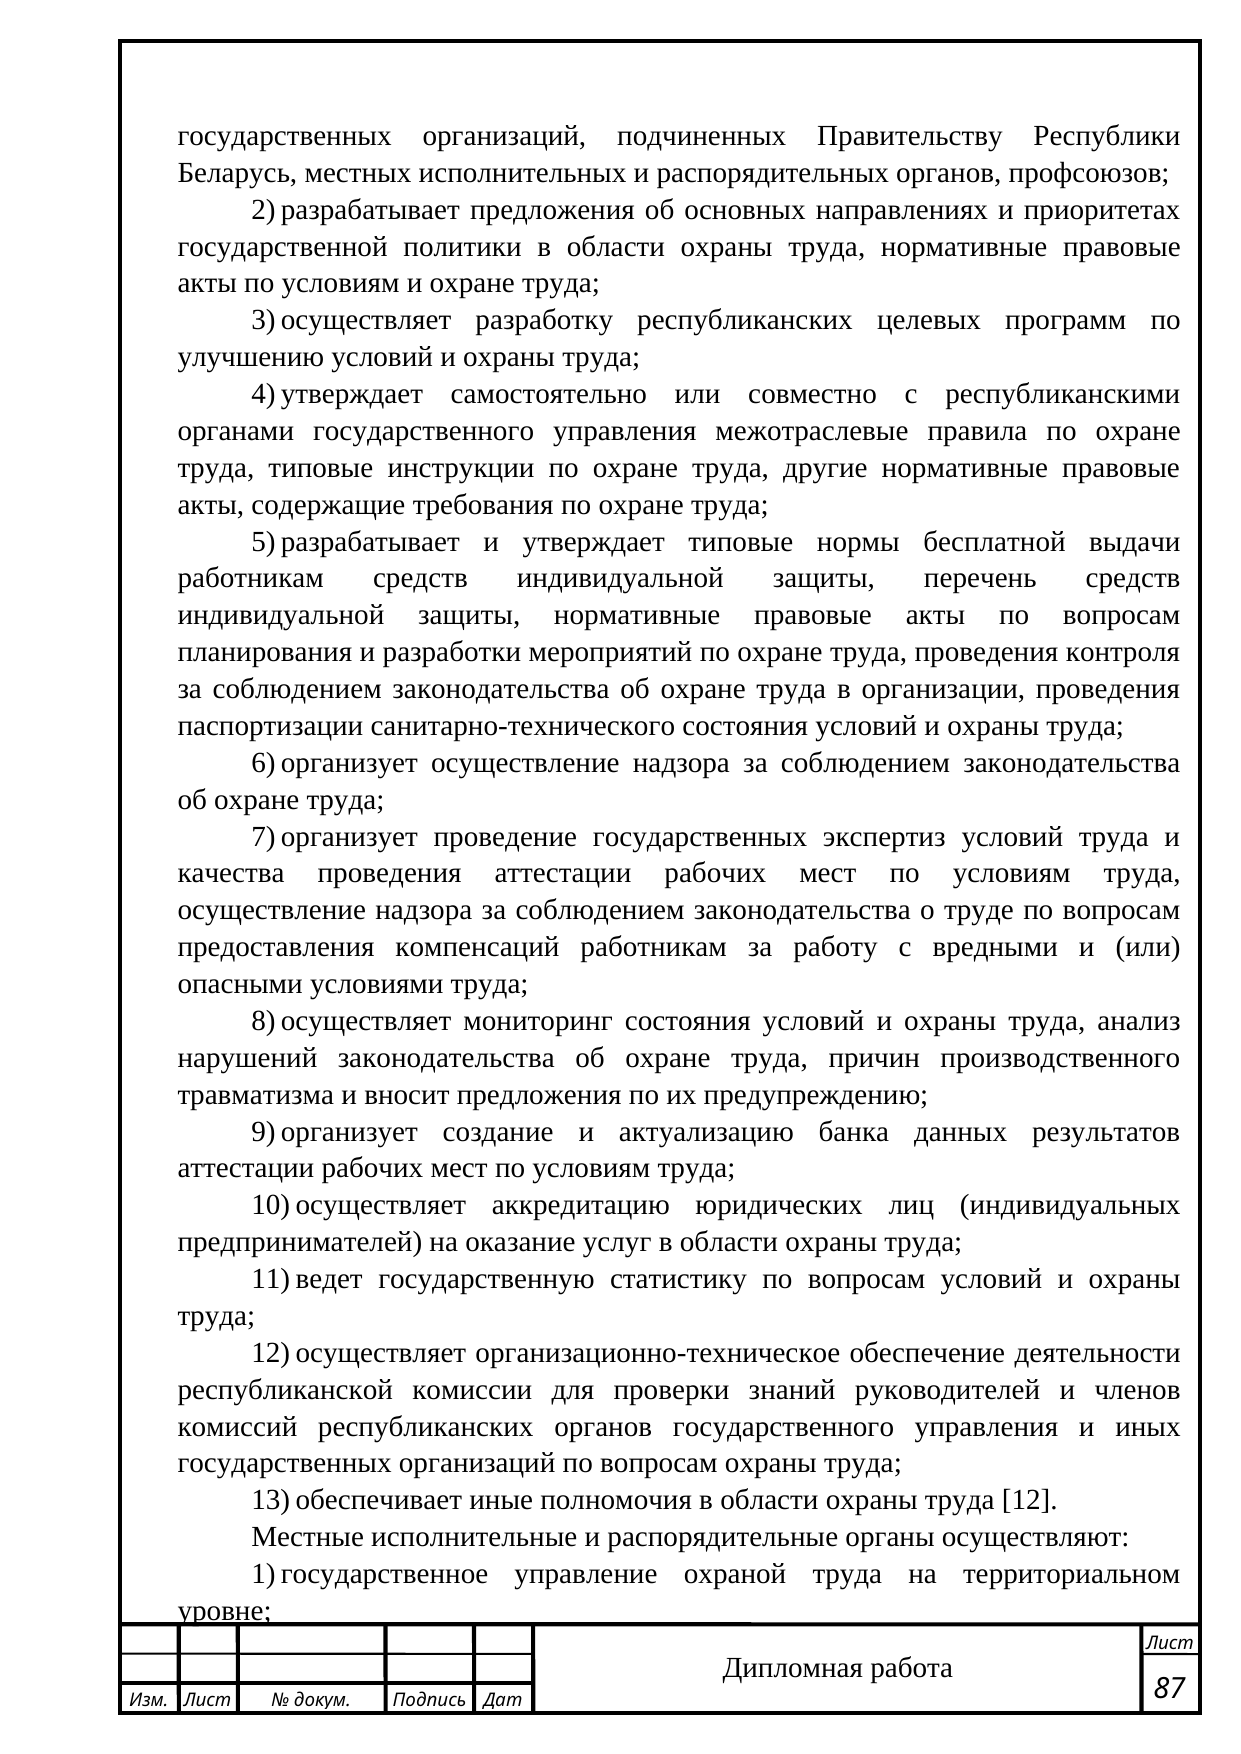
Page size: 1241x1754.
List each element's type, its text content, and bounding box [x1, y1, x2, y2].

text Местные исполнительные и распорядительные органы осуществляют: [177, 1519, 1181, 1553]
list разрабатывает и утверждает типовые нормы бесплатной выдачи работникам средств индивидуальной защиты, перечень средств индивидуальной защиты, нормативные правовые акты по вопросам планирования и разработки мероприятий по охране труда, проведения контроля за соблюдением законодательства об охране труда в организации, проведения паспортизации санитарно-технического состояния условий и охраны труда; [177, 524, 1181, 742]
list организует создание и актуализацию банка данных результатов аттестации рабочих мест по условиям труда; [177, 1114, 1181, 1184]
list государственное управление охраной труда на территориальном уровне; [177, 1556, 1181, 1622]
list разрабатывает предложения об основных направлениях и приоритетах государственной политики в области охраны труда, нормативные правовые акты по условиям и охране труда; [177, 192, 1181, 299]
list ведет государственную статистику по вопросам условий и охраны труда; [177, 1261, 1181, 1332]
list осуществляет разработку республиканских целевых программ по улучшению условий и охраны труда; [177, 302, 1181, 373]
list осуществляет мониторинг состояния условий и охраны труда, анализ нарушений законодательства об охране труда, причин производственного травматизма и вносит предложения по их предупреждению; [177, 1003, 1181, 1110]
list организует проведение государственных экспертиз условий труда и качества проведения аттестации рабочих мест по условиям труда, осуществление надзора за соблюдением законодательства о труде по вопросам предоставления компенсаций работникам за работу с вредными и (или) опасными условиями труда; [177, 819, 1181, 1000]
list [177, 118, 1181, 188]
list осуществляет аккредитацию юридических лиц (индивидуальных предпринимателей) на оказание услуг в области охраны труда; [177, 1187, 1181, 1258]
list утверждает самостоятельно или совместно с республиканскими органами государственного управления межотраслевые правила по охране труда, типовые инструкции по охране труда, другие нормативные правовые акты, содержащие требования по охране труда; [177, 376, 1181, 520]
list организует осуществление надзора за соблюдением законодательства об охране труда; [177, 745, 1181, 815]
list осуществляет организационно-техническое обеспечение деятельности республиканской комиссии для проверки знаний руководителей и членов комиссий республиканских органов государственного управления и иных государственных организаций по вопросам охраны труда; [177, 1335, 1181, 1479]
list обеспечивает иные полномочия в области охраны труда [12]. [177, 1482, 1181, 1516]
